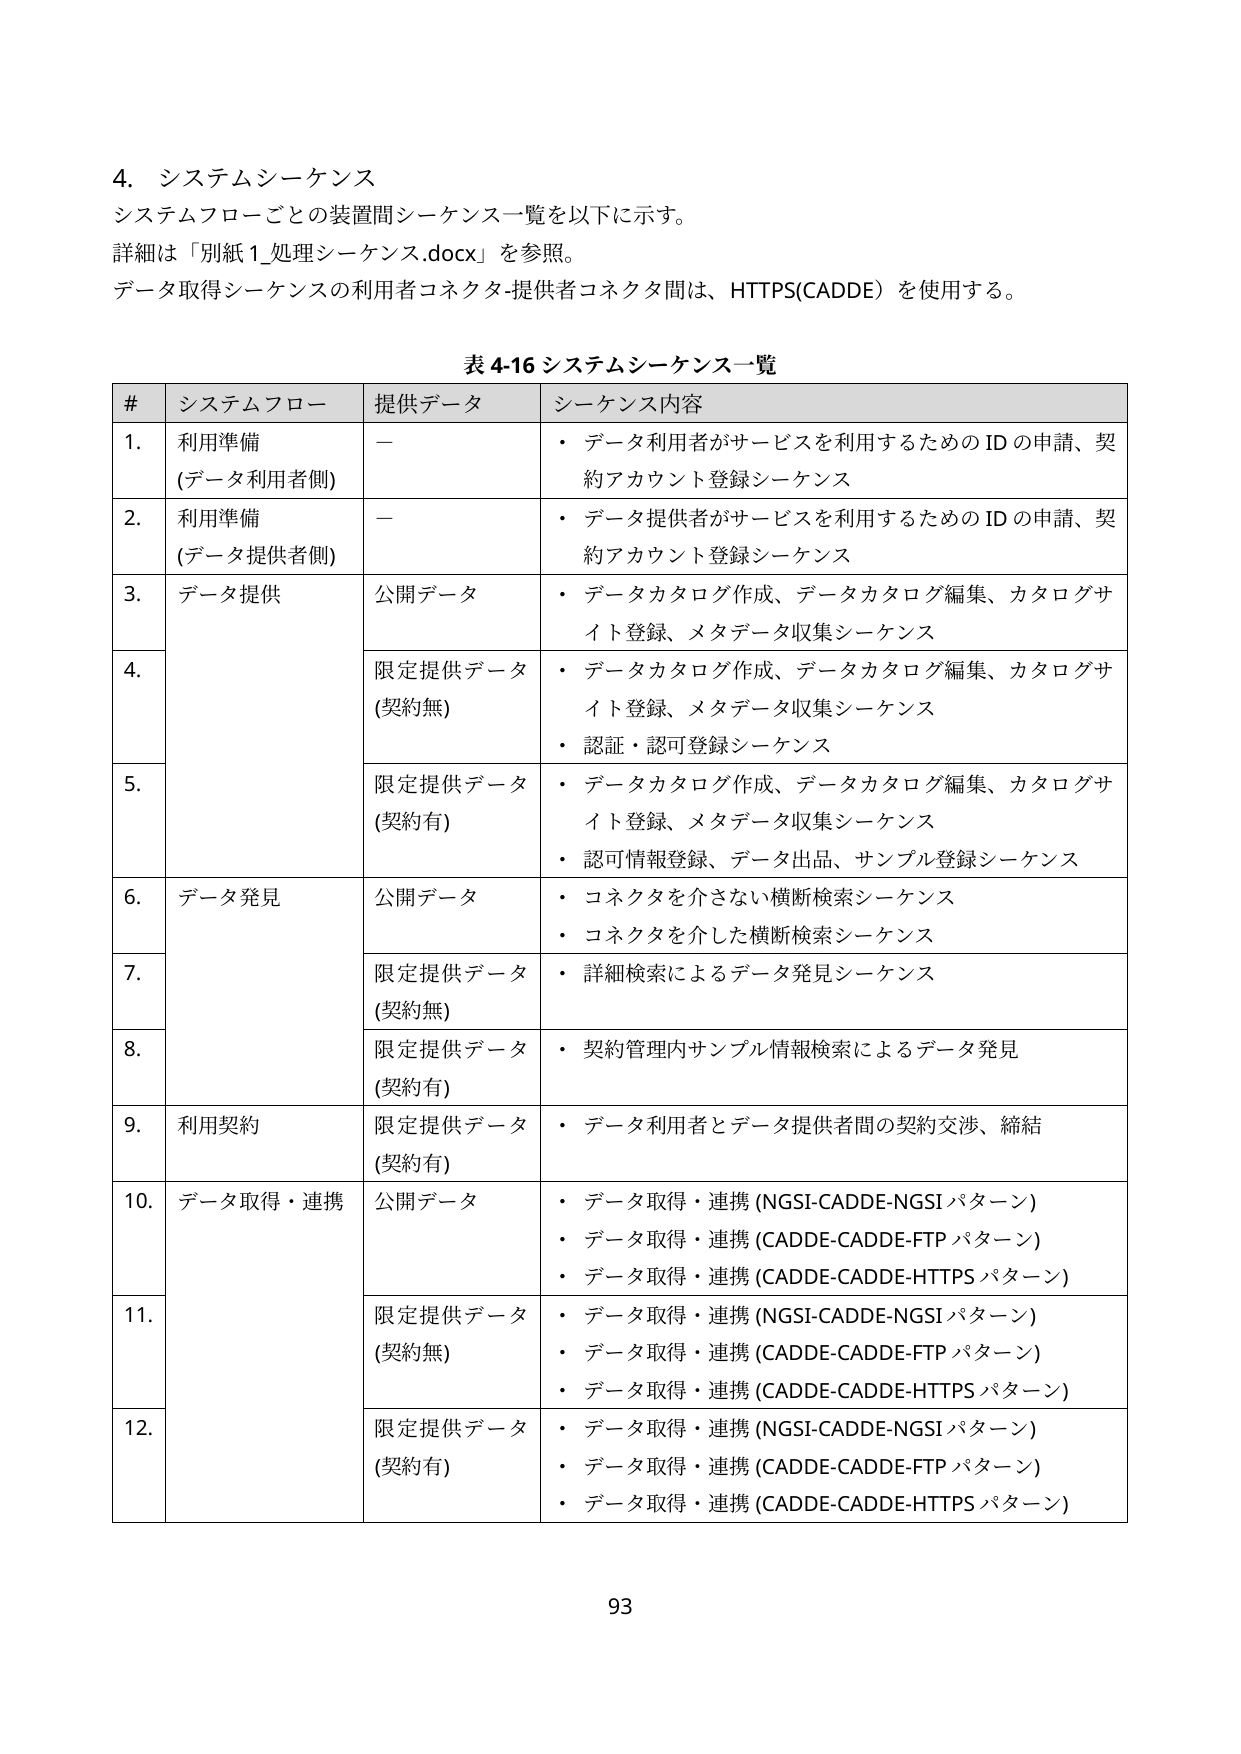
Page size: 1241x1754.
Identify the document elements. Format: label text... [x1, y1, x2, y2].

table_cell － [364, 499, 540, 574]
table_header 提供データ [364, 384, 540, 422]
table_cell データ利用者とデータ提供者間の契約交渉、締結 [541, 1106, 1127, 1181]
table_cell [113, 1030, 165, 1105]
table_cell － [364, 423, 540, 498]
text データ取得シーケンスの利用者コネクタ-提供者コネクタ間は、HTTPS(CADDE）を使用する。 [112, 271, 1128, 308]
table_cell データカタログ作成、データカタログ編集、カタログサイト登録、メタデータ収集シーケンス [541, 575, 1127, 650]
table_cell 限定提供データ(契約無) [364, 651, 540, 763]
table_cell 限定提供データ(契約無) [364, 954, 540, 1029]
table_cell 公開データ [364, 878, 540, 953]
table_cell [113, 1106, 165, 1181]
table_cell データ提供 [166, 575, 363, 877]
table_cell [113, 499, 165, 574]
table_cell コネクタを介さない横断検索シーケンス コネクタを介した横断検索シーケンス [541, 878, 1127, 953]
table_cell [113, 878, 165, 953]
table_header # [113, 384, 165, 422]
table_header システムフロー [166, 384, 363, 422]
table_header シーケンス内容 [541, 384, 1127, 422]
table_cell 限定提供データ(契約有) [364, 1409, 540, 1522]
table_cell [113, 423, 165, 498]
subtitle システムシーケンス [112, 158, 1128, 196]
table_cell データカタログ作成、データカタログ編集、カタログサイト登録、メタデータ収集シーケンス 認可情報登録、データ出品、サンプル登録シーケンス [541, 764, 1127, 877]
table_cell 公開データ [364, 1182, 540, 1294]
table_cell 限定提供データ(契約有) [364, 1030, 540, 1105]
table_cell [113, 954, 165, 1029]
table_cell 契約管理内サンプル情報検索によるデータ発見 [541, 1030, 1127, 1105]
table_cell 限定提供データ(契約有) [364, 1106, 540, 1181]
table_cell データ発見 [166, 878, 363, 1105]
table_cell 詳細検索によるデータ発見シーケンス [541, 954, 1127, 1029]
text システムフローごとの装置間シーケンス一覧を以下に示す。 [112, 196, 1128, 233]
table_cell データ提供者がサービスを利用するためのIDの申請、契約アカウント登録シーケンス [541, 499, 1127, 574]
table_cell 限定提供データ(契約無) [364, 1296, 540, 1408]
table_cell データカタログ作成、データカタログ編集、カタログサイト登録、メタデータ収集シーケンス 認証・認可登録シーケンス [541, 651, 1127, 763]
table_cell [113, 575, 165, 650]
table_cell 公開データ [364, 575, 540, 650]
table_cell データ取得・連携 (NGSI-CADDE-NGSIパターン) データ取得・連携 (CADDE-CADDE-FTPパターン) データ取得・連携 (CADDE-CADDE-HTTPSパターン) [541, 1409, 1127, 1522]
table_cell データ利用者がサービスを利用するためのIDの申請、契約アカウント登録シーケンス [541, 423, 1127, 498]
table_cell 利用契約 [166, 1106, 363, 1181]
table_cell データ取得・連携 [166, 1182, 363, 1522]
table_cell データ取得・連携 (NGSI-CADDE-NGSIパターン) データ取得・連携 (CADDE-CADDE-FTPパターン) データ取得・連携 (CADDE-CADDE-HTTPSパターン) [541, 1296, 1127, 1408]
table_cell [113, 1409, 165, 1522]
table_cell 利用準備 (データ提供者側) [166, 499, 363, 574]
table_cell 限定提供データ(契約有) [364, 764, 540, 877]
table_cell データ取得・連携 (NGSI-CADDE-NGSIパターン) データ取得・連携 (CADDE-CADDE-FTPパターン) データ取得・連携 (CADDE-CADDE-HTTPSパターン) [541, 1182, 1127, 1294]
text 詳細は「別紙1_処理シーケンス.docx」を参照。 [112, 233, 1128, 271]
table_cell [113, 1296, 165, 1408]
table_cell [113, 764, 165, 877]
table_cell [113, 1182, 165, 1294]
text 表 4-1 システムシーケンス一覧 [112, 346, 1128, 383]
table_cell [113, 651, 165, 763]
table_cell 利用準備 (データ利用者側) [166, 423, 363, 498]
